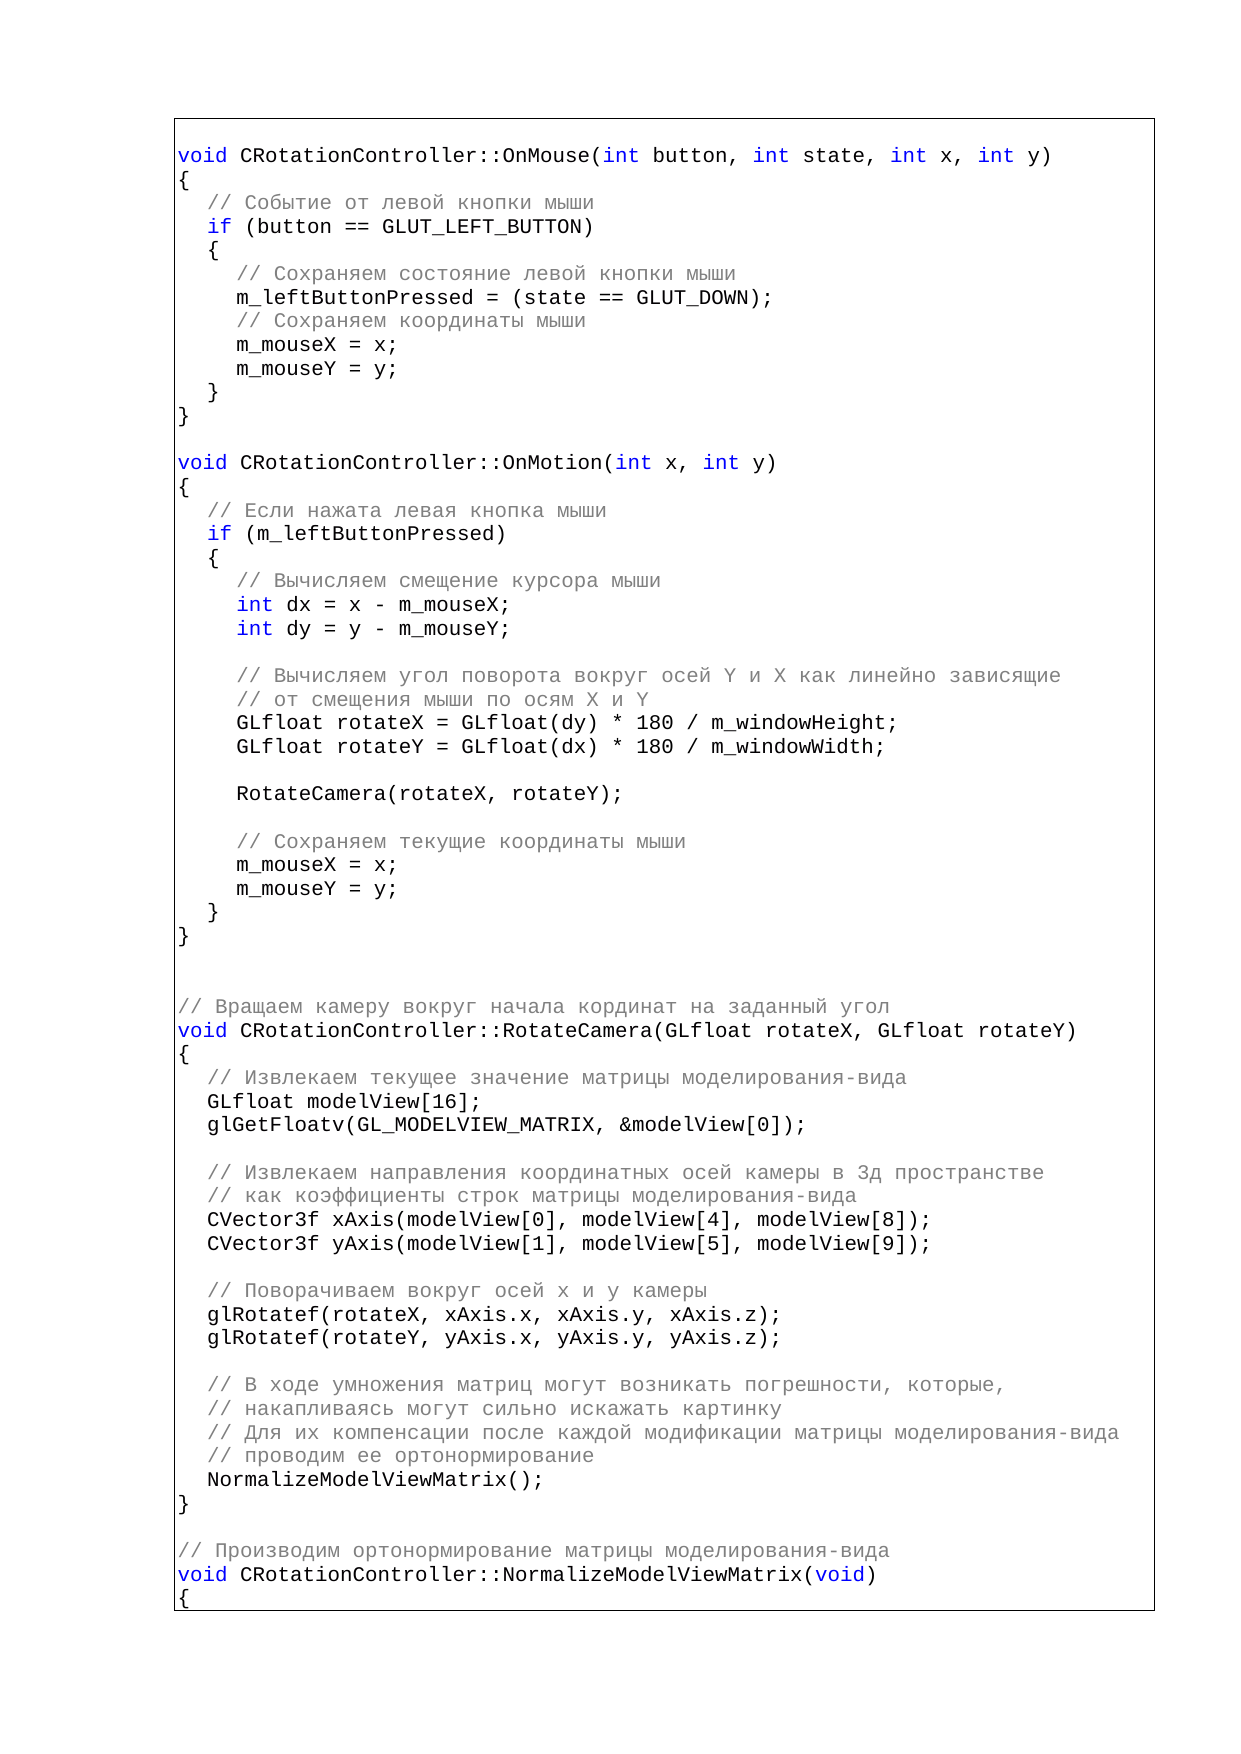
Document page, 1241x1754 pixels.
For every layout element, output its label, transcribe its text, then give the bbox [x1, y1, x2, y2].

text void CRotationController::OnMouse(int button, int state, int x, int y) [177, 145, 1152, 168]
text } [177, 405, 1152, 429]
text } [177, 902, 1152, 925]
text { [177, 1043, 1152, 1067]
text glRotatef(rotateX, xAxis.x, xAxis.y, xAxis.z); [177, 1303, 1152, 1327]
text // Событие от левой кнопки мыши [177, 192, 1152, 216]
text m_mouseX = x; [177, 334, 1152, 358]
text } [177, 925, 1152, 949]
text m_mouseX = x; [177, 854, 1152, 878]
text if (m_leftButtonPressed) [177, 523, 1152, 547]
text // Вычисляем угол поворота вокруг осей Y и X как линейно зависящие [177, 665, 1152, 689]
text // В ходе умножения матриц могут возникать погрешности, которые, [177, 1374, 1152, 1398]
text // Сохраняем координаты мыши [177, 310, 1152, 334]
text // Извлекаем текущее значение матрицы моделирования-вида [177, 1067, 1152, 1091]
text CVector3f yAxis(modelView[1], modelView[5], modelView[9]); [177, 1233, 1152, 1256]
text } [177, 1493, 1152, 1516]
text m_mouseY = y; [177, 358, 1152, 381]
text // накапливаясь могут сильно искажать картинку [177, 1398, 1152, 1422]
text // проводим ее ортонормирование [177, 1445, 1152, 1469]
text { [177, 1587, 1152, 1610]
text CVector3f xAxis(modelView[0], modelView[4], modelView[8]); [177, 1209, 1152, 1233]
text { [177, 547, 1152, 571]
text NormalizeModelViewMatrix(); [177, 1469, 1152, 1493]
text // от смещения мыши по осям X и Y [177, 689, 1152, 712]
text // Сохраняем состояние левой кнопки мыши [177, 263, 1152, 287]
text { [177, 239, 1152, 263]
text int dy = y - m_mouseY; [177, 618, 1152, 641]
text m_leftButtonPressed = (state == GLUT_DOWN); [177, 287, 1152, 310]
text void CRotationController::NormalizeModelViewMatrix(void) [177, 1564, 1152, 1587]
text int dx = x - m_mouseX; [177, 594, 1152, 618]
text GLfloat rotateX = GLfloat(dy) * 180 / m_windowHeight; [177, 712, 1152, 736]
text void CRotationController::OnMotion(int x, int y) [177, 452, 1152, 476]
text GLfloat rotateY = GLfloat(dx) * 180 / m_windowWidth; [177, 736, 1152, 760]
text GLfloat modelView[16]; [177, 1091, 1152, 1114]
text // как коэффициенты строк матрицы моделирования-вида [177, 1185, 1152, 1209]
text // Извлекаем направления координатных осей камеры в 3д пространстве [177, 1162, 1152, 1185]
text // Поворачиваем вокруг осей x и y камеры [177, 1280, 1152, 1303]
text m_mouseY = y; [177, 878, 1152, 902]
text // Если нажата левая кнопка мыши [177, 499, 1152, 523]
text { [177, 476, 1152, 499]
text glGetFloatv(GL_MODELVIEW_MATRIX, &modelView[0]); [177, 1114, 1152, 1138]
text // Производим ортонормирование матрицы моделирования-вида [177, 1540, 1152, 1564]
text // Для их компенсации после каждой модификации матрицы моделирования-вида [177, 1422, 1152, 1445]
text void CRotationController::RotateCamera(GLfloat rotateX, GLfloat rotateY) [177, 1020, 1152, 1043]
text if (button == GLUT_LEFT_BUTTON) [177, 216, 1152, 239]
text // Вращаем камеру вокруг начала кординат на заданный угол [177, 996, 1152, 1020]
text // Вычисляем смещение курсора мыши [177, 571, 1152, 594]
text { [177, 168, 1152, 192]
text // Сохраняем текущие координаты мыши [177, 831, 1152, 854]
text } [177, 381, 1152, 405]
text RotateCamera(rotateX, rotateY); [177, 783, 1152, 807]
text glRotatef(rotateY, yAxis.x, yAxis.y, yAxis.z); [177, 1327, 1152, 1351]
